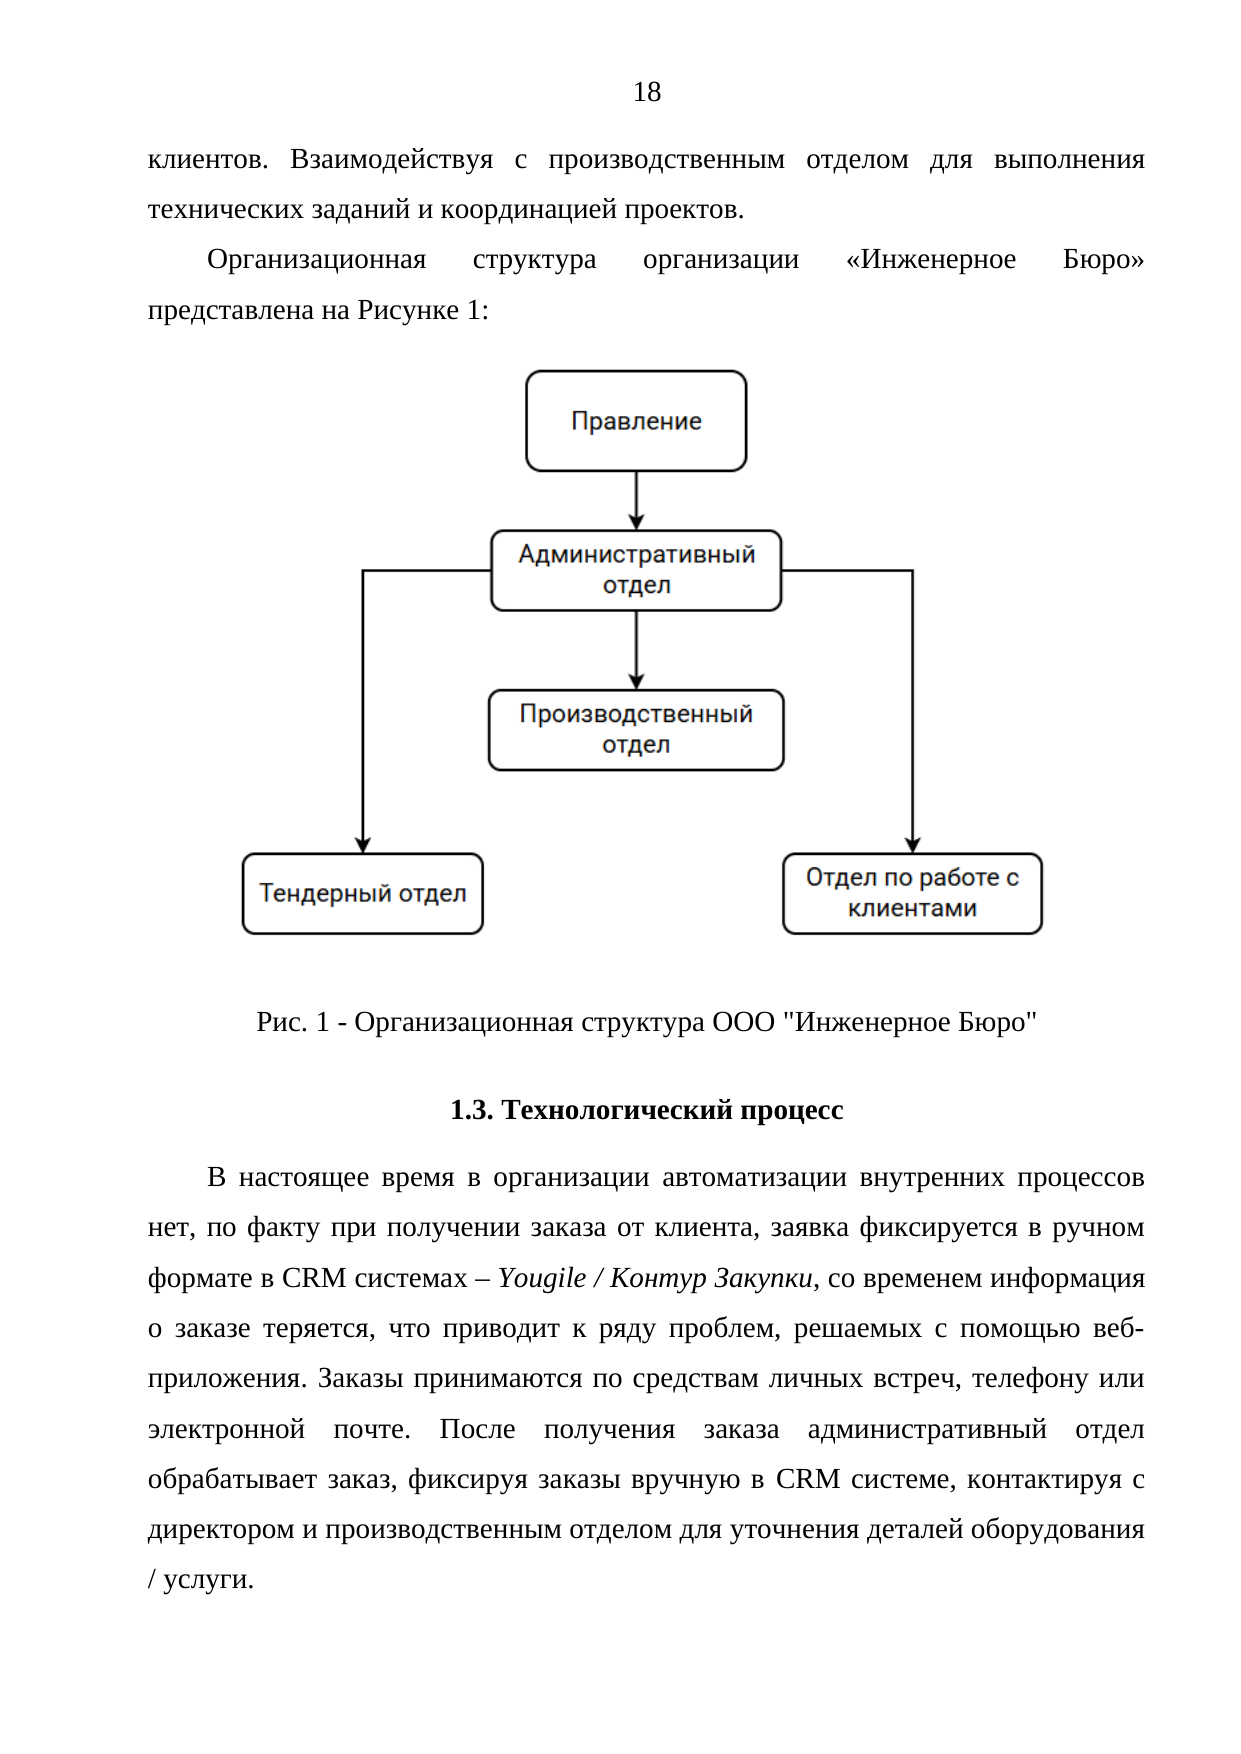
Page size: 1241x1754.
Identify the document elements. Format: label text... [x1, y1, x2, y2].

text Рис. 1 - Организационная структура ООО "Инженерное Бюро" [148, 1004, 1146, 1038]
text Организационная структура организации «Инженерное Бюро» представлена на Рисунке 1: [148, 242, 1146, 325]
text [148, 141, 1146, 225]
picture [206, 342, 1087, 967]
subtitle 1.3. Технологический процесс [148, 1092, 1146, 1126]
text В настоящее время в организации автоматизации внутренних процессов нет, по факту при получении заказа от клиента, заявка фиксируется в ручном формате в CRM системах – Yougile / Контур Закупки, со временем информация о заказе теряется, что приводит к ряду проблем, решаемых с помощью веб-приложения. Заказы принимаются по средствам личных встреч, телефону или электронной почте. После получения заказа административный отдел обрабатывает заказ, фиксируя заказы вручную в CRM системе, контактируя с директором и производственным отделом для уточнения деталей оборудования / услуги. [148, 1159, 1146, 1595]
